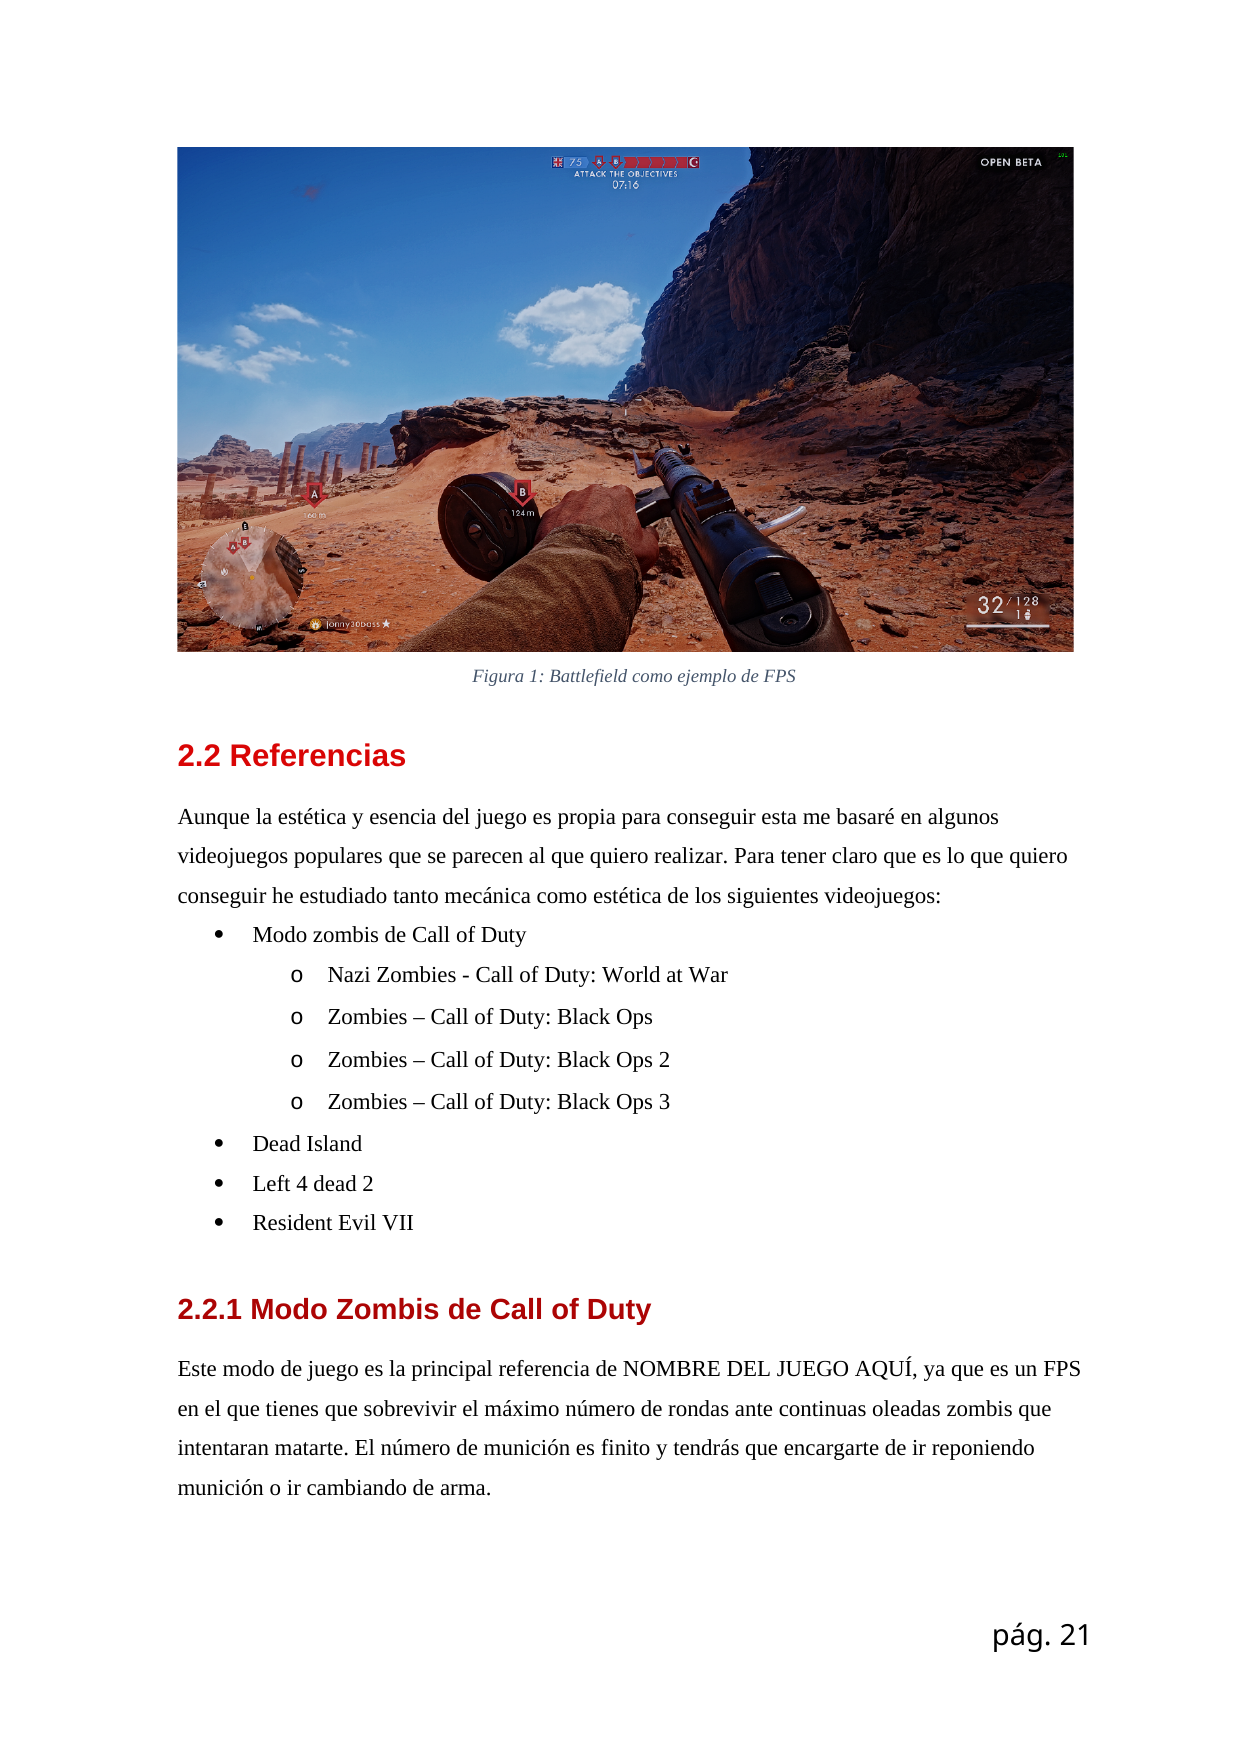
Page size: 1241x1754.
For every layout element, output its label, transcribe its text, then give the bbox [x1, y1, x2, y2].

list Modo zombis de Call of Duty [215, 922, 1092, 948]
list Nazi Zombies - Call of Duty: World at War [290, 961, 1092, 989]
list Resident Evil VII [215, 1209, 1092, 1236]
list Dead Island [215, 1130, 1092, 1157]
text Aunque la estética y esencia del juego es propia para conseguir esta me basaré en algunos videojuegos populares que se parecen al que quiero realizar. Para tener claro que es lo que quiero conseguir he estudiado tanto mecánica como estética de los siguientes videojuegos: [177, 803, 1092, 908]
list Zombies – Call of Duty: Black Ops 3 [290, 1088, 1092, 1116]
list Zombies – Call of Duty: Black Ops 2 [290, 1046, 1092, 1074]
picture [177, 147, 1074, 652]
list Left 4 dead 2 [215, 1170, 1092, 1196]
list Zombies – Call of Duty: Black Ops [290, 1003, 1092, 1032]
text Este modo de juego es la principal referencia de NOMBRE DEL JUEGO AQUÍ, ya que es un FPS en el que tienes que sobrevivir el máximo número de rondas ante continuas oleadas zombis que intentaran matarte. El número de munición es finito y tendrás que encargarte de ir reponiendo munición o ir cambiando de arma. [177, 1355, 1092, 1500]
subtitle 2.2.1 Modo Zombis de Call of Duty [177, 1292, 1092, 1326]
subtitle 2.2 Referencias [177, 737, 1092, 773]
